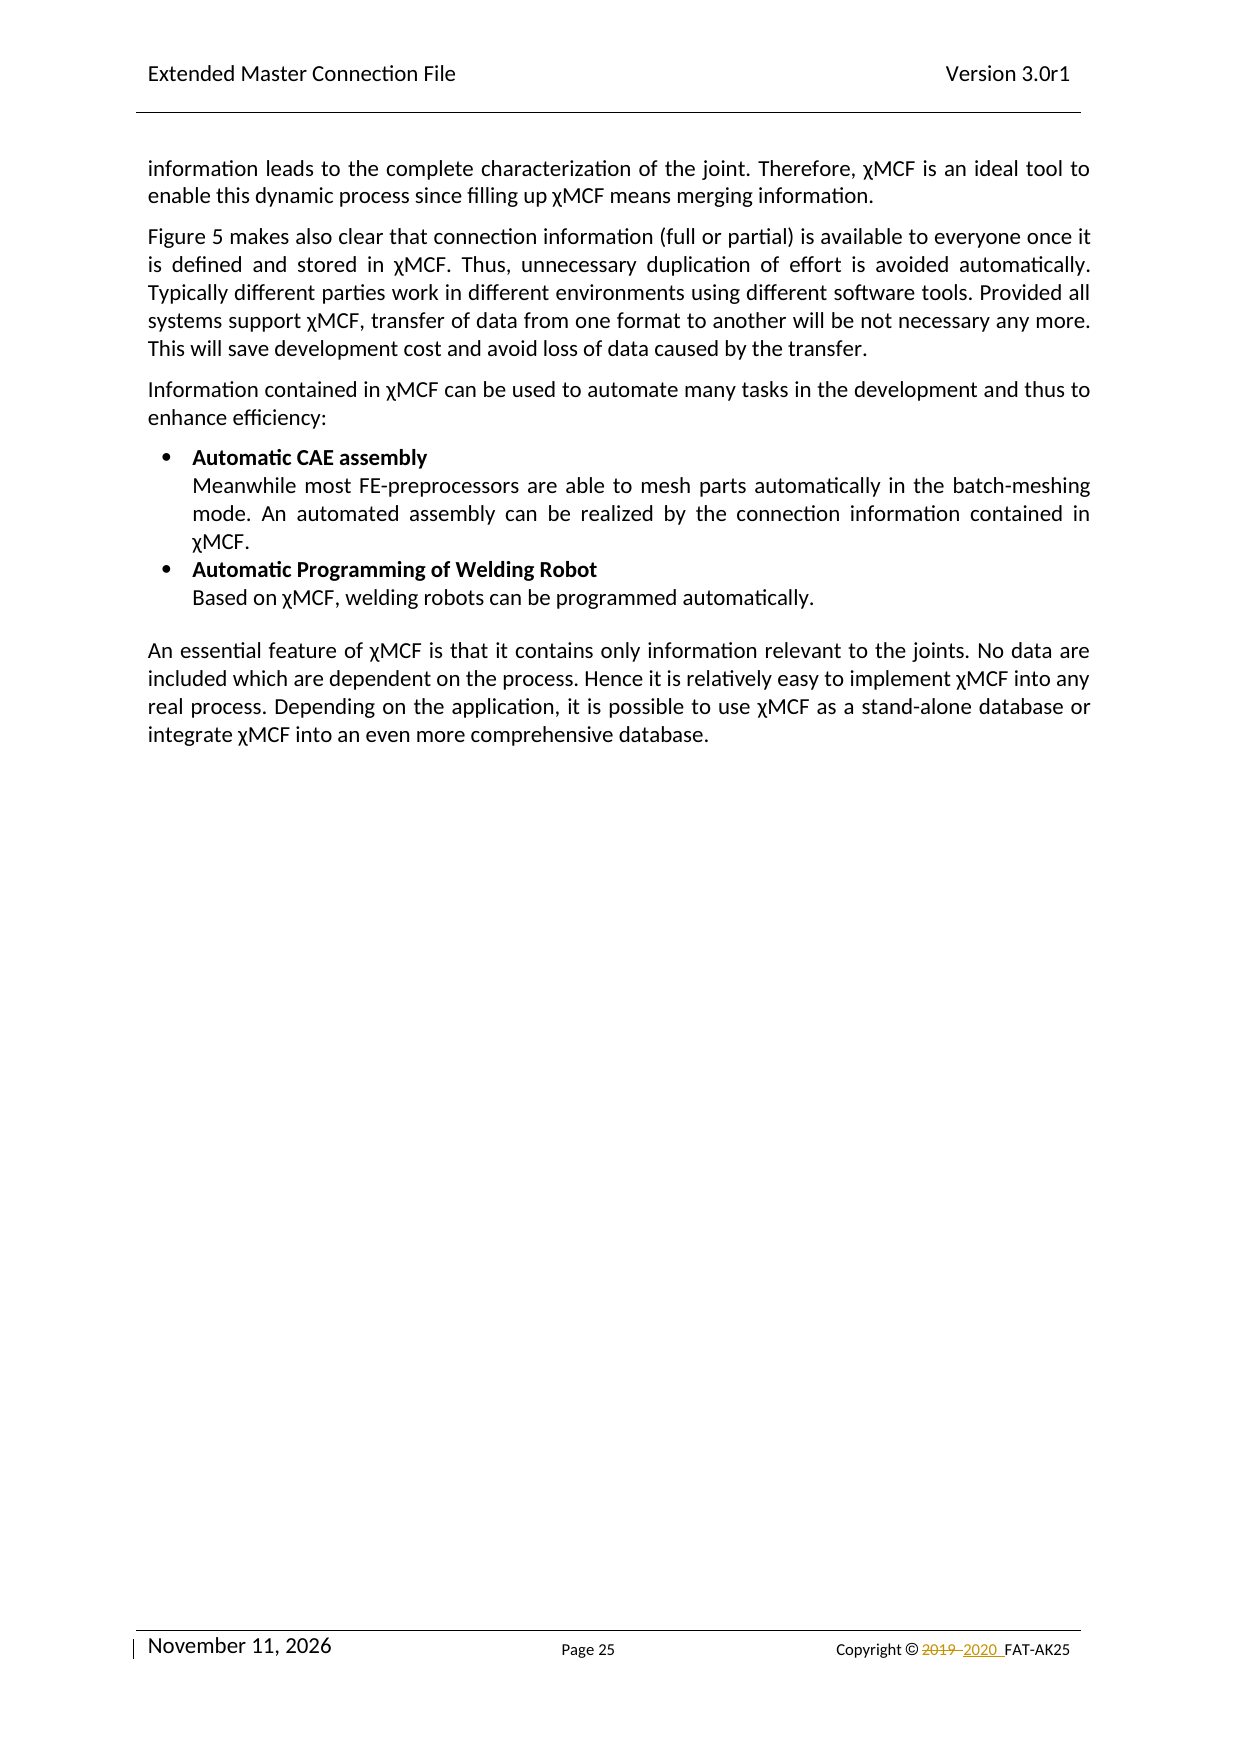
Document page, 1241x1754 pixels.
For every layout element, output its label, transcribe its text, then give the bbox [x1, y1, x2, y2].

list Automatic CAE assembly [162, 443, 1092, 471]
list Meanwhile most FE-preprocessors are able to mesh parts automatically in the batch-meshing mode. An automated assembly can be realized by the connection information contained in χMCF. [192, 471, 1092, 555]
text An essential feature of χMCF is that it contains only information relevant to the joints. No data are included which are dependent on the process. Hence it is relatively easy to implement χMCF into any real process. Depending on the application, it is possible to use χMCF as a stand-alone database or integrate χMCF into an even more comprehensive database. [148, 636, 1092, 748]
list Automatic Programming of Welding Robot [162, 555, 1092, 583]
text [148, 154, 1092, 210]
text Figure 5 makes also clear that connection information (full or partial) is available to everyone once it is defined and stored in χMCF. Thus, unnecessary duplication of effort is avoided automatically. Typically different parties work in different environments using different software tools. Provided all systems support χMCF, transfer of data from one format to another will be not necessary any more. This will save development cost and avoid loss of data caused by the transfer. [148, 222, 1092, 362]
text Information contained in χMCF can be used to automate many tasks in the development and thus to enhance efficiency: [148, 375, 1092, 431]
list Based on χMCF, welding robots can be programmed automatically. [192, 583, 1092, 611]
